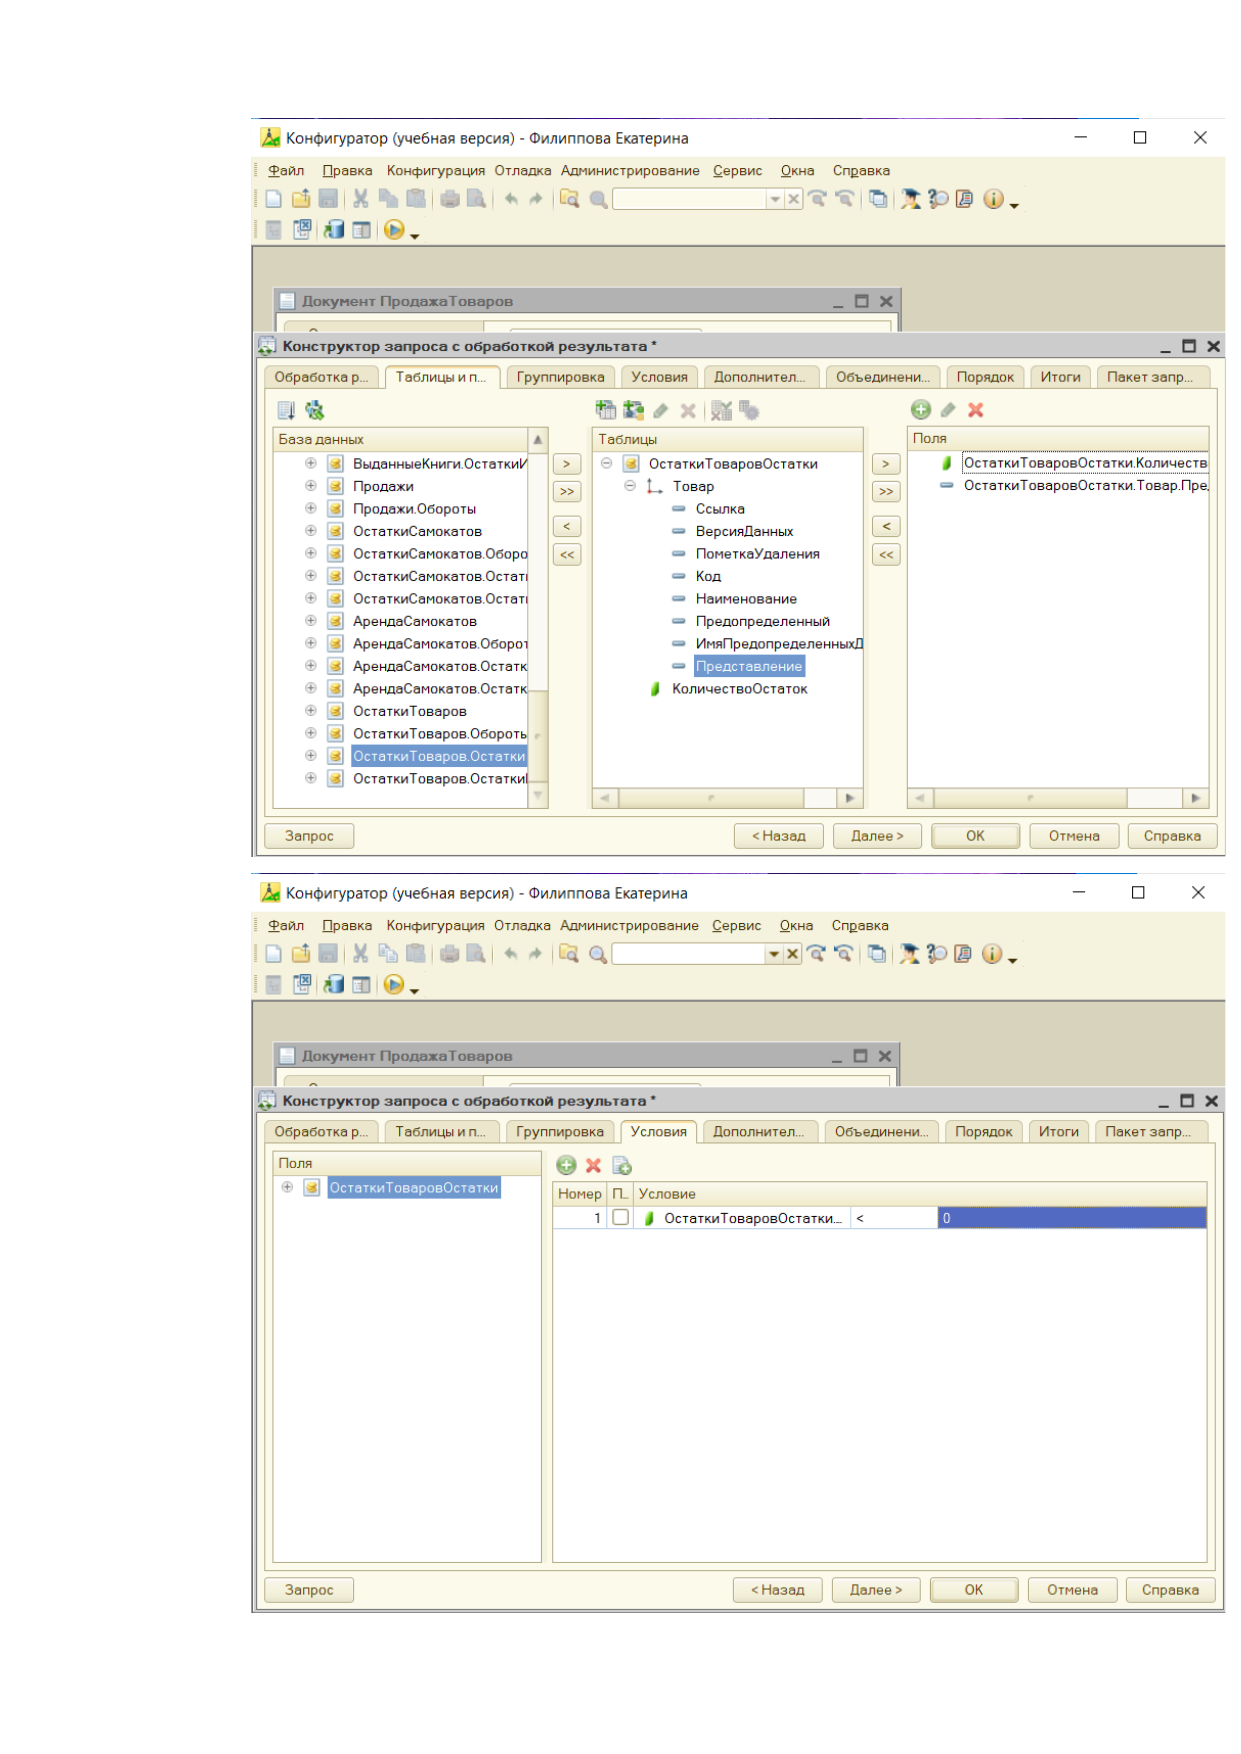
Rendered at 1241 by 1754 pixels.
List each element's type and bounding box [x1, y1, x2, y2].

picture [251, 873, 1226, 1613]
picture [251, 118, 1226, 857]
